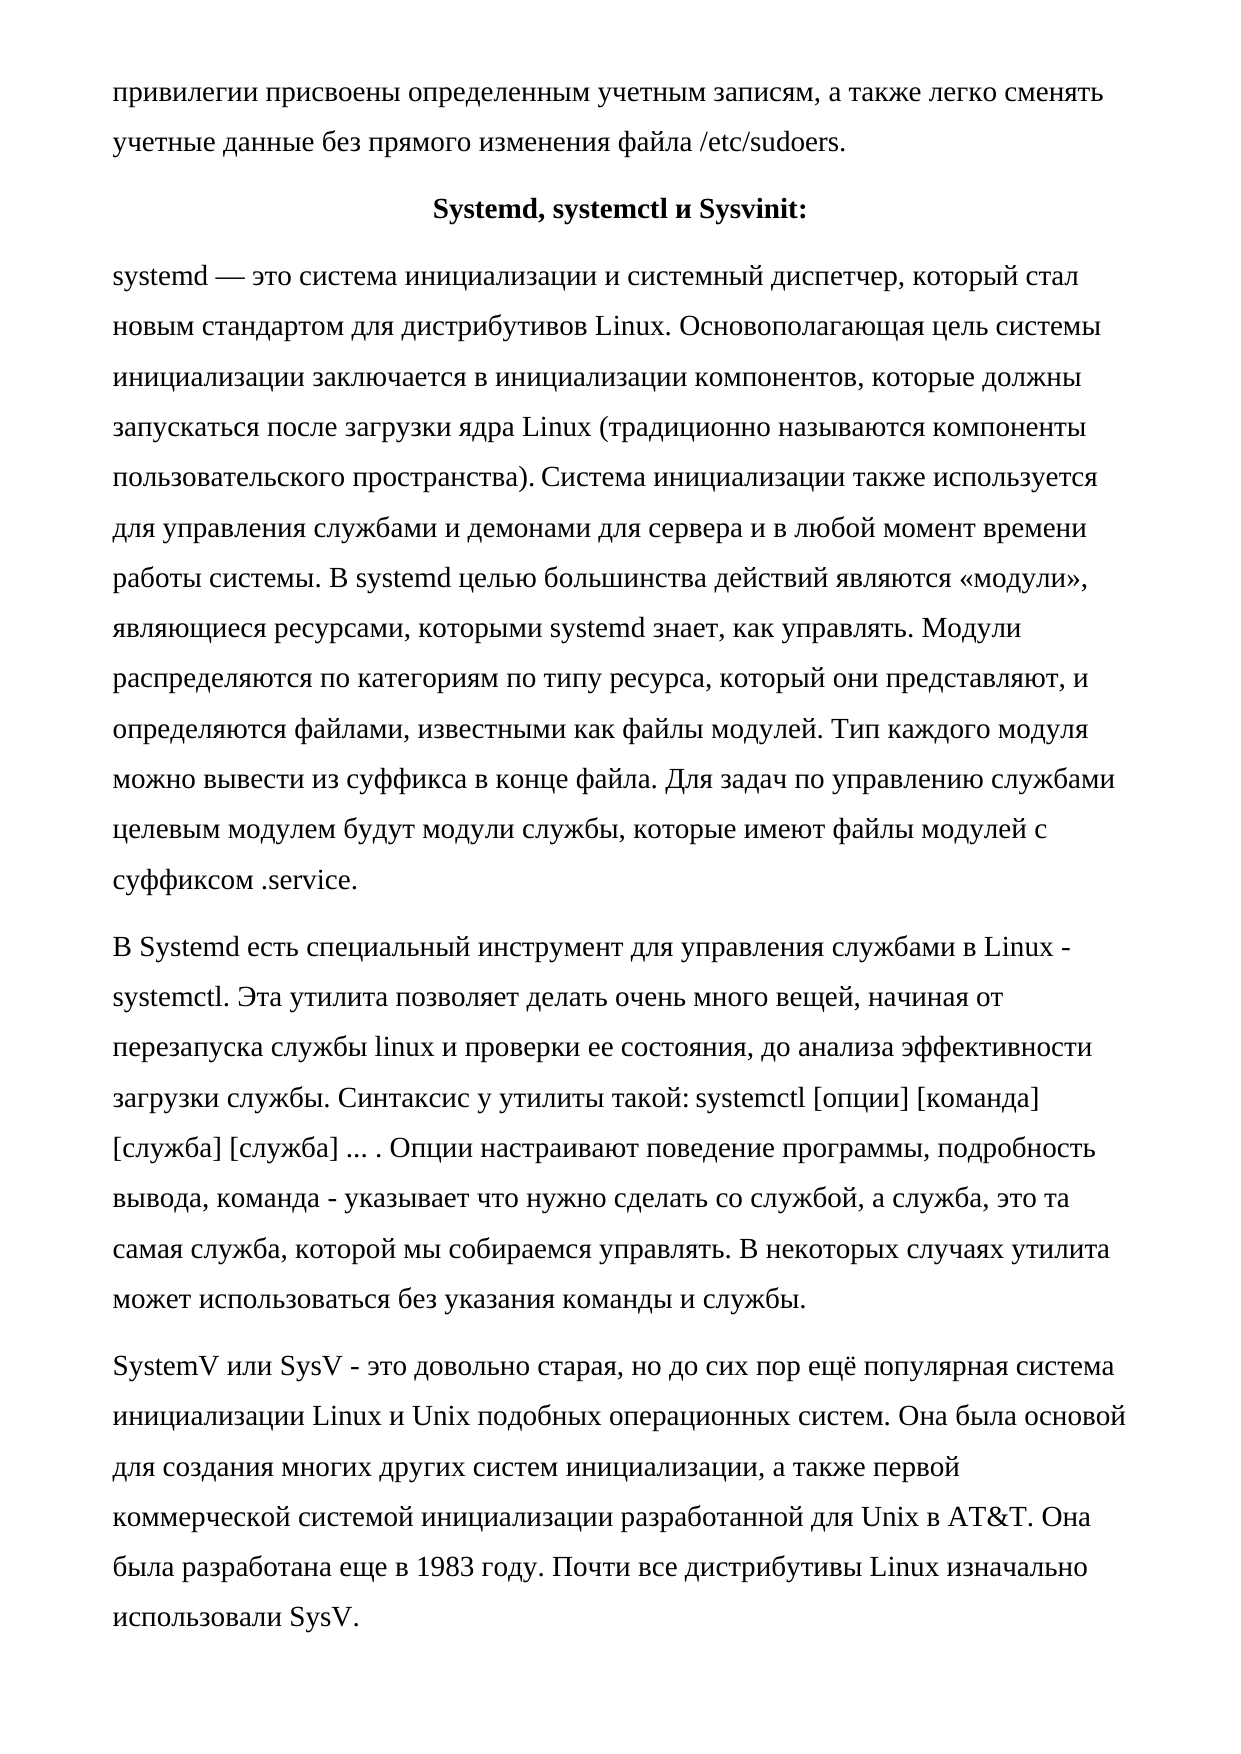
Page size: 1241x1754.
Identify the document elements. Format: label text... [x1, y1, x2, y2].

text Systemd, systemctl и Sysvinit: [112, 191, 1128, 225]
text В Systemd есть специальный инструмент для управления службами в Linux - systemctl. Эта утилита позволяет делать очень много вещей, начиная от перезапуска службы linux и проверки ее состояния, до анализа эффективности загрузки службы. Синтаксис у утилиты такой: systemctl [опции] [команда] [служба] [служба] ... . Опции настраивают поведение программы, подробность вывода, команда - указывает что нужно сделать со службой, а служба, это та самая служба, которой мы собираемся управлять. В некоторых случаях утилита может использоваться без указания команды и службы. [112, 929, 1128, 1314]
text SystemV или SysV - это довольно старая, но до сих пор ещё популярная система инициализации Linux и Unix подобных операционных систем. Она была основой для создания многих других систем инициализации, а также первой коммерческой системой инициализации разработанной для Unix в AT&T. Она была разработана еще в 1983 году. Почти все дистрибутивы Linux изначально использовали SysV. [112, 1348, 1128, 1633]
text systemd — это система инициализации и системный диспетчер, который стал новым стандартом для дистрибутивов Linux. Основополагающая цель системы инициализации заключается в инициализации компонентов, которые должны запускаться после загрузки ядра Linux (традиционно называются компоненты пользовательского пространства). Система инициализации также используется для управления службами и демонами для сервера и в любой момент времени работы системы. В systemd целью большинства действий являются «модули», являющиеся ресурсами, которыми systemd знает, как управлять. Модули распределяются по категориям по типу ресурса, который они представляют, и определяются файлами, известными как файлы модулей. Тип каждого модуля можно вывести из суффикса в конце файла. Для задач по управлению службами целевым модулем будут модули службы, которые имеют файлы модулей с суффиксом .service. [112, 258, 1128, 895]
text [112, 74, 1128, 158]
